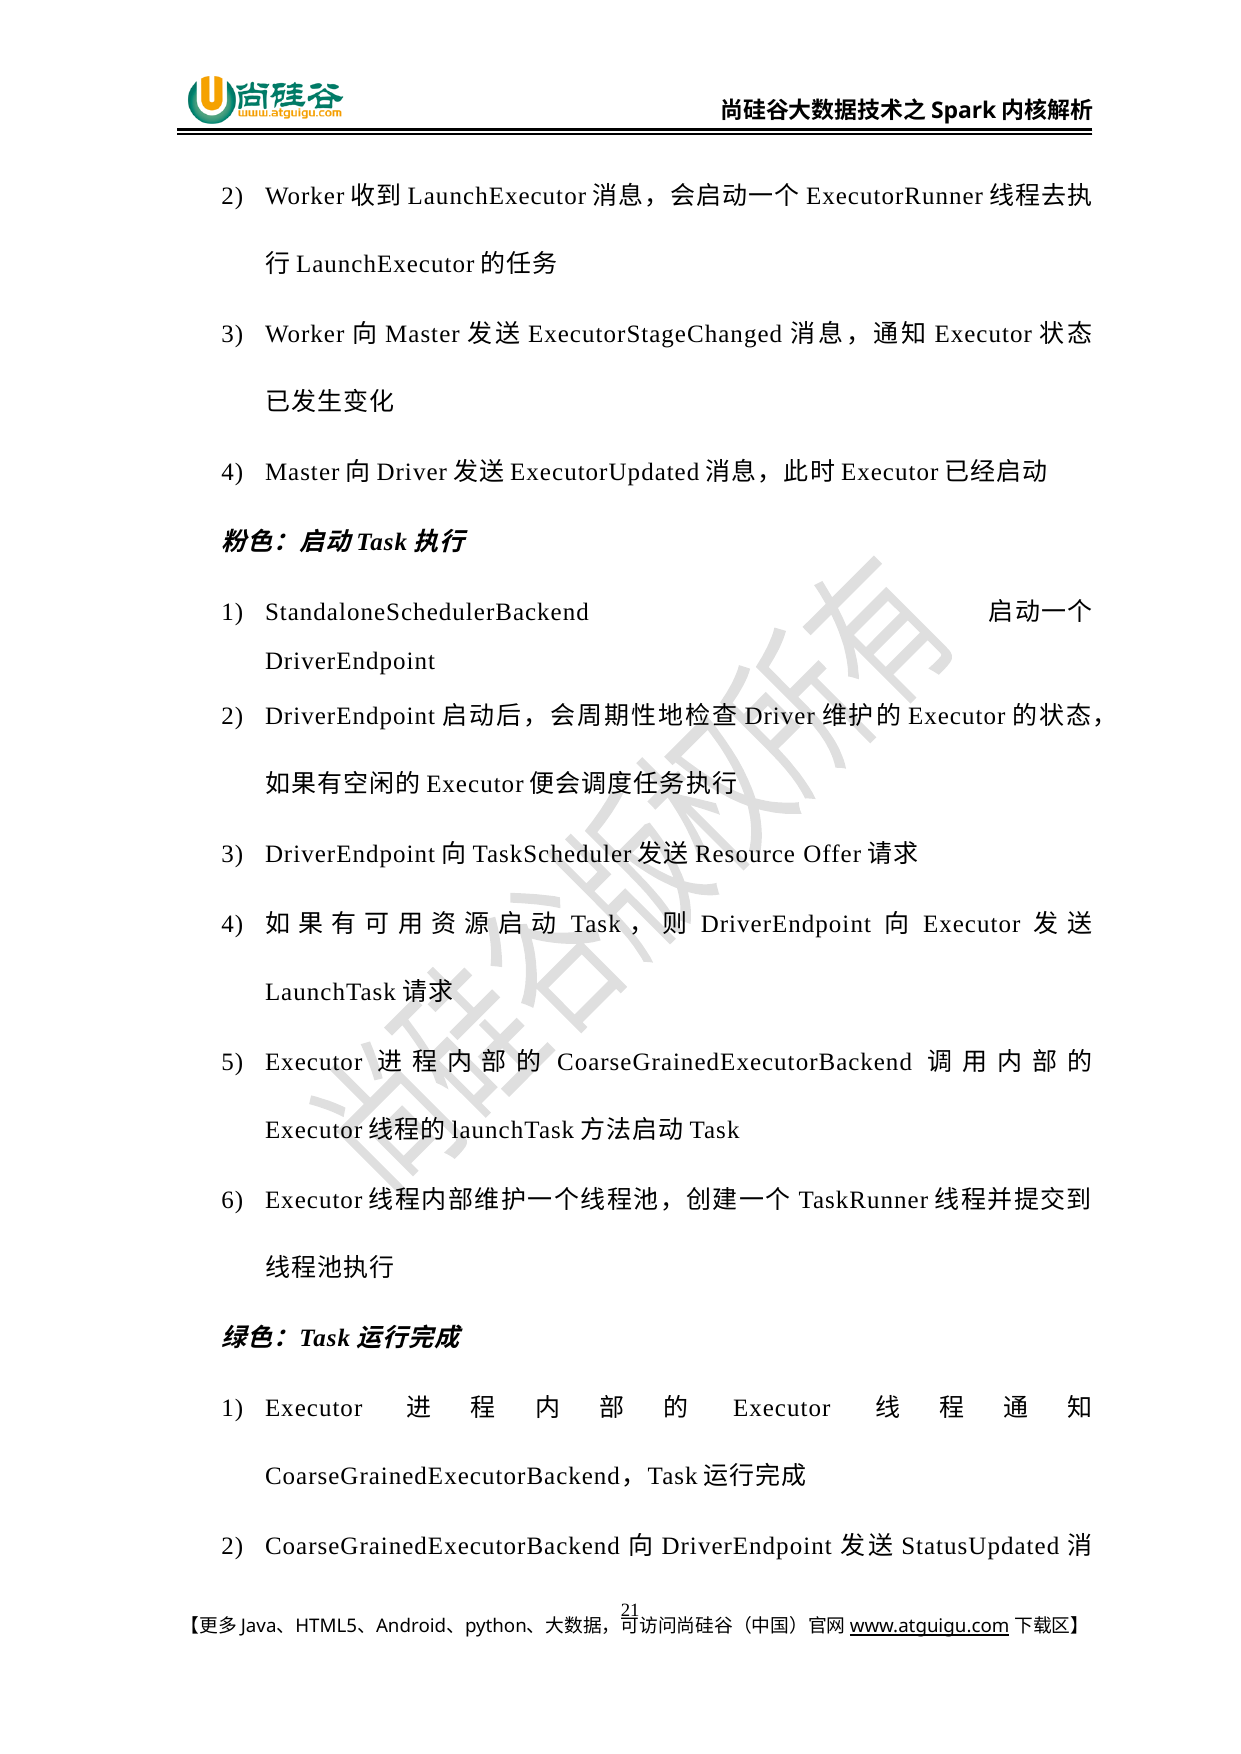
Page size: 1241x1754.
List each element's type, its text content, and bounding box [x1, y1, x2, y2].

list Worker收到LaunchExecutor消息，会启动一个ExecutorRunner线程去执行LaunchExecutor的任务 [221, 160, 1092, 296]
picture [177, 68, 362, 128]
text 绿色：Task运行完成 [177, 1301, 1092, 1369]
list Executor线程内部维护一个线程池，创建一个TaskRunner线程并提交到线程池执行 [221, 1163, 1092, 1299]
text 粉色：启动Task执行 [177, 506, 1092, 574]
list Master向Driver发送ExecutorUpdated消息，此时Executor已经启动 [221, 436, 1092, 504]
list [221, 1509, 1092, 1577]
list 如果有可用资源启动Task，则DriverEndpoint向Executor发送LaunchTask请求 [221, 888, 1092, 1023]
list DriverEndpoint启动后，会周期性地检查Driver维护的Executor的状态，如果有空闲的Executor便会调度任务执行 [221, 680, 1092, 816]
list StandaloneSchedulerBackend 启动一个DriverEndpoint [221, 576, 1092, 678]
list DriverEndpoint向TaskScheduler发送Resource Offer请求 [221, 818, 1092, 886]
list Worker向Master发送ExecutorStageChanged消息，通知Executor状态已发生变化 [221, 298, 1092, 434]
list Executor进程内部的CoarseGrainedExecutorBackend调用内部的Executor线程的launchTask方法启动Task [221, 1026, 1092, 1161]
list Executor进程内部的Executor线程通知CoarseGrainedExecutorBackend，Task运行完成 [221, 1371, 1092, 1507]
